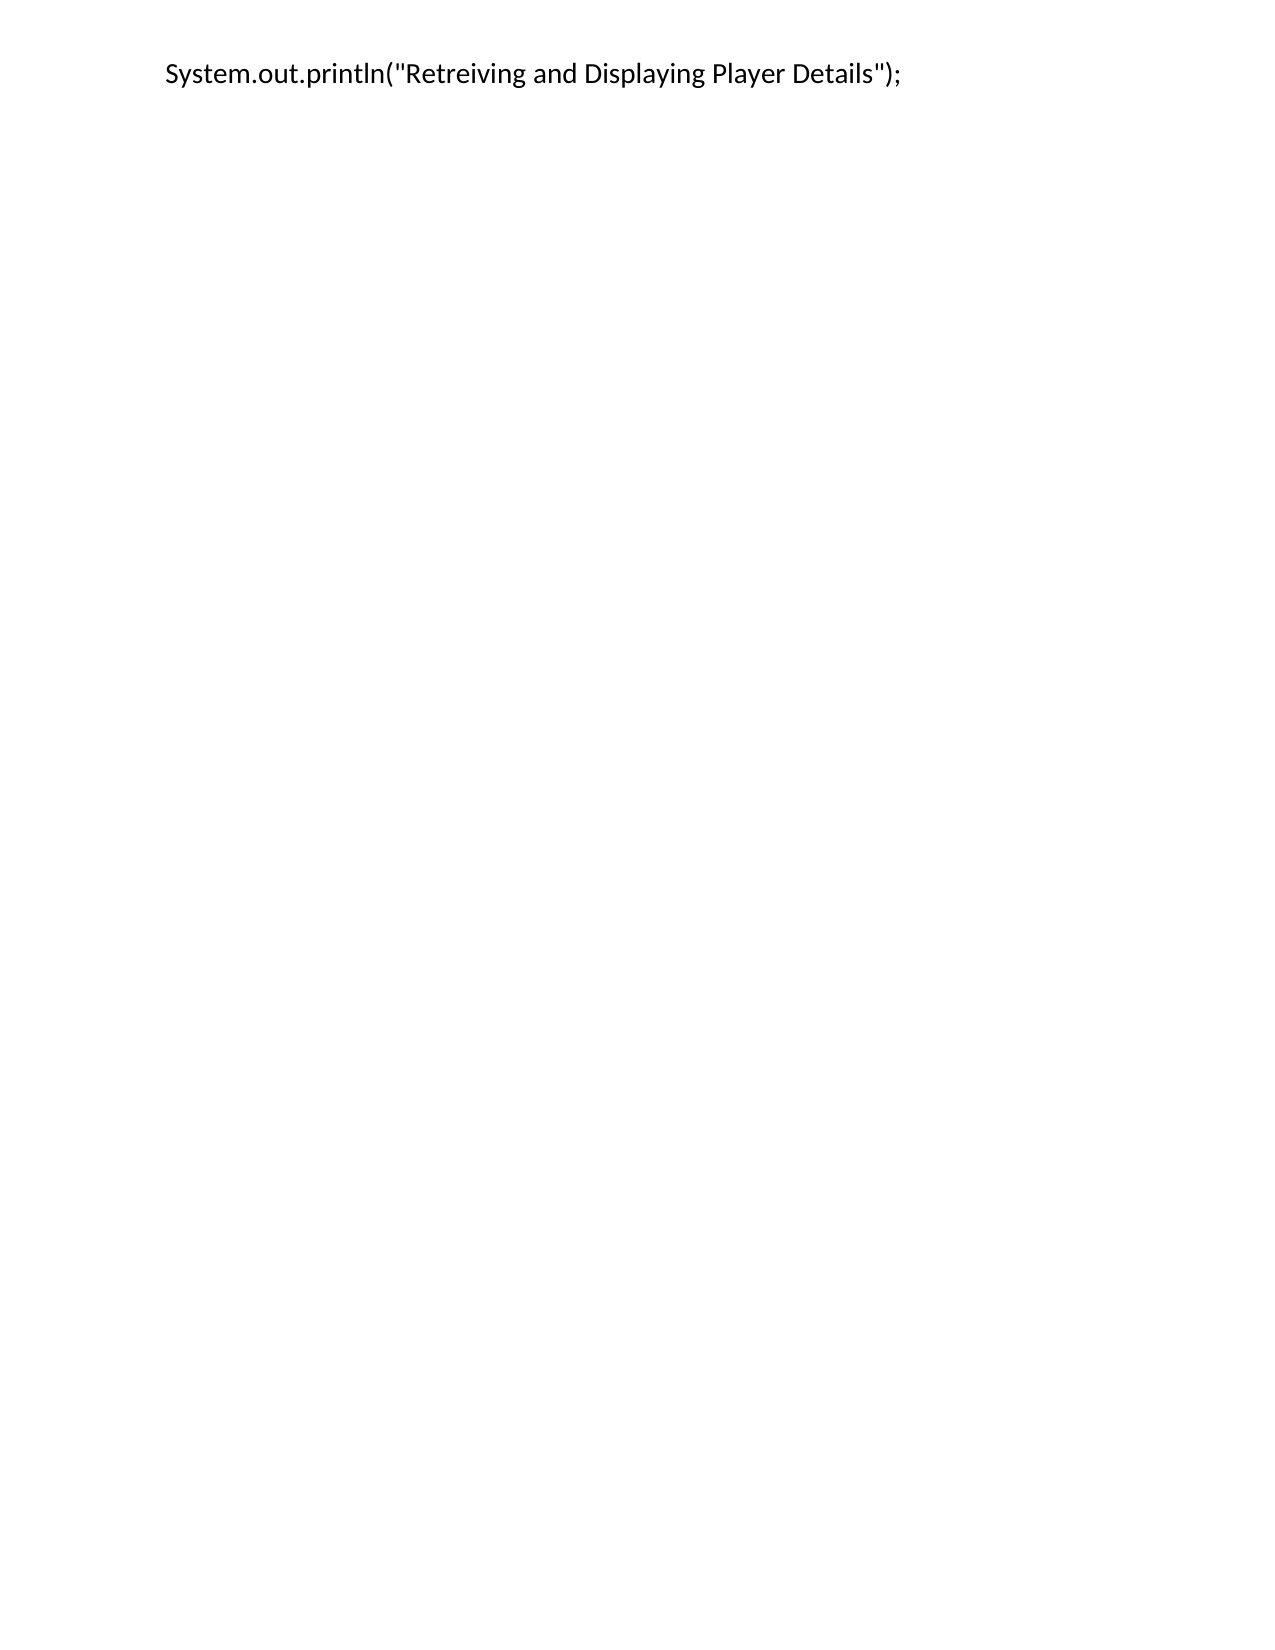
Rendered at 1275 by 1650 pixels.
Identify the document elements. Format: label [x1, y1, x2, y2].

text [165, 55, 907, 91]
